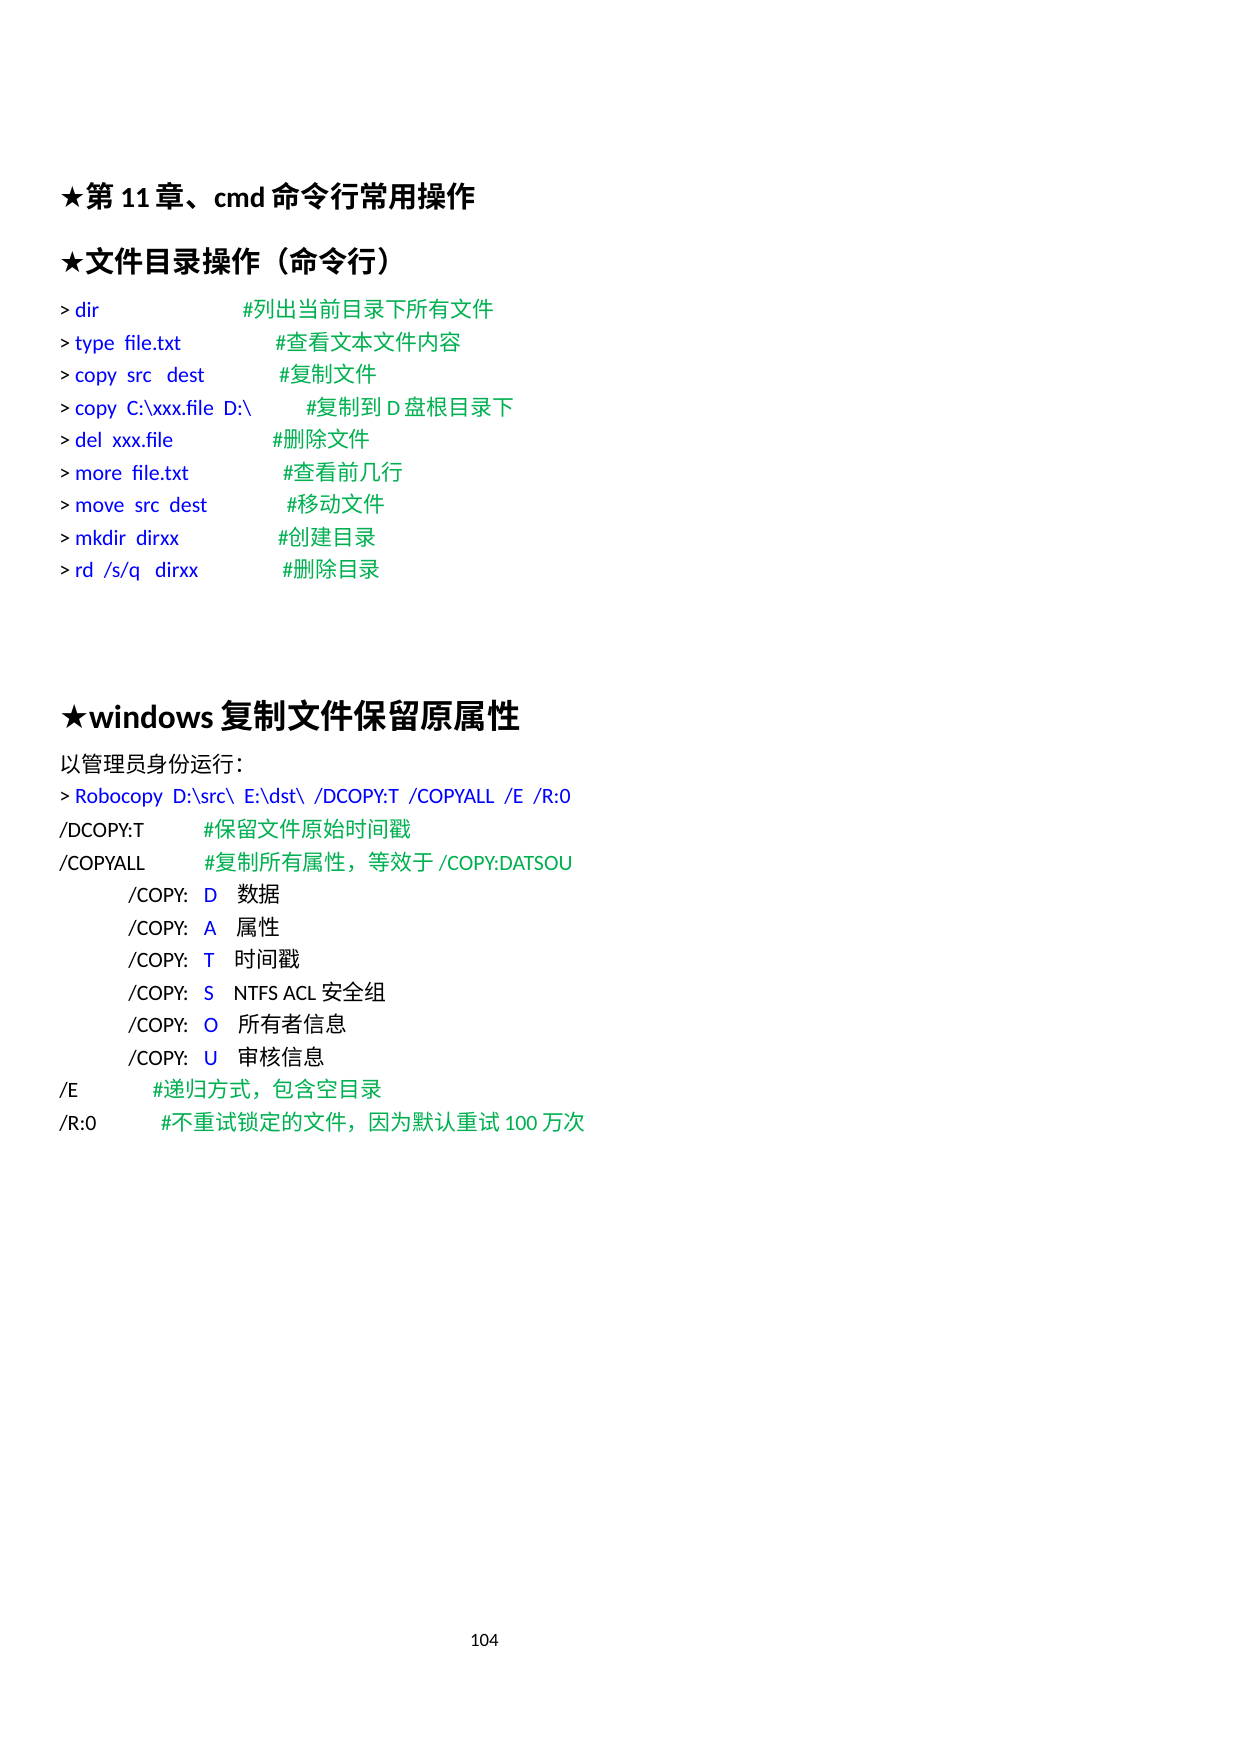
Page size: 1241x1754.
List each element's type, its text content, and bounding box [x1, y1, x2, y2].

text > type file.txt #查看文本文件内容 [59, 324, 1181, 357]
text /COPY: S NTFS ACL安全组 [59, 974, 1181, 1007]
text /R:0 #不重试锁定的文件，因为默认重试100万次 [59, 1104, 1181, 1137]
text /COPY: D 数据 [59, 877, 1181, 909]
text > more file.txt #查看前几行 [59, 454, 1181, 487]
text > mkdir dirxx #创建目录 [59, 519, 1181, 552]
text /COPY: A 属性 [59, 909, 1181, 942]
text > del xxx.file #删除文件 [59, 422, 1181, 454]
text /COPYALL #复制所有属性，等效于 /COPY:DATSOU [59, 844, 1181, 877]
text > dir #列出当前目录下所有文件 [59, 292, 1181, 324]
text ★第11章、cmd命令行常用操作 [59, 162, 1181, 227]
text 以管理员身份运行： [59, 747, 1181, 779]
text > copy C:\xxx.file D:\ #复制到D盘根目录下 [59, 389, 1181, 422]
text > Robocopy D:\src\ E:\dst\ /DCOPY:T /COPYALL /E /R:0 [59, 779, 1181, 812]
text ★windows复制文件保留原属性 [59, 682, 1181, 747]
text /DCOPY:T #保留文件原始时间戳 [59, 812, 1181, 844]
text /COPY: T 时间戳 [59, 942, 1181, 974]
text > copy src dest #复制文件 [59, 357, 1181, 389]
text /COPY: O 所有者信息 [59, 1007, 1181, 1039]
text ★文件目录操作（命令行） [59, 227, 1181, 292]
text /COPY: U 审核信息 [59, 1039, 1181, 1072]
text > rd /s/q dirxx #删除目录 [59, 552, 1181, 584]
text > move src dest #移动文件 [59, 487, 1181, 519]
text /E #递归方式，包含空目录 [59, 1072, 1181, 1104]
